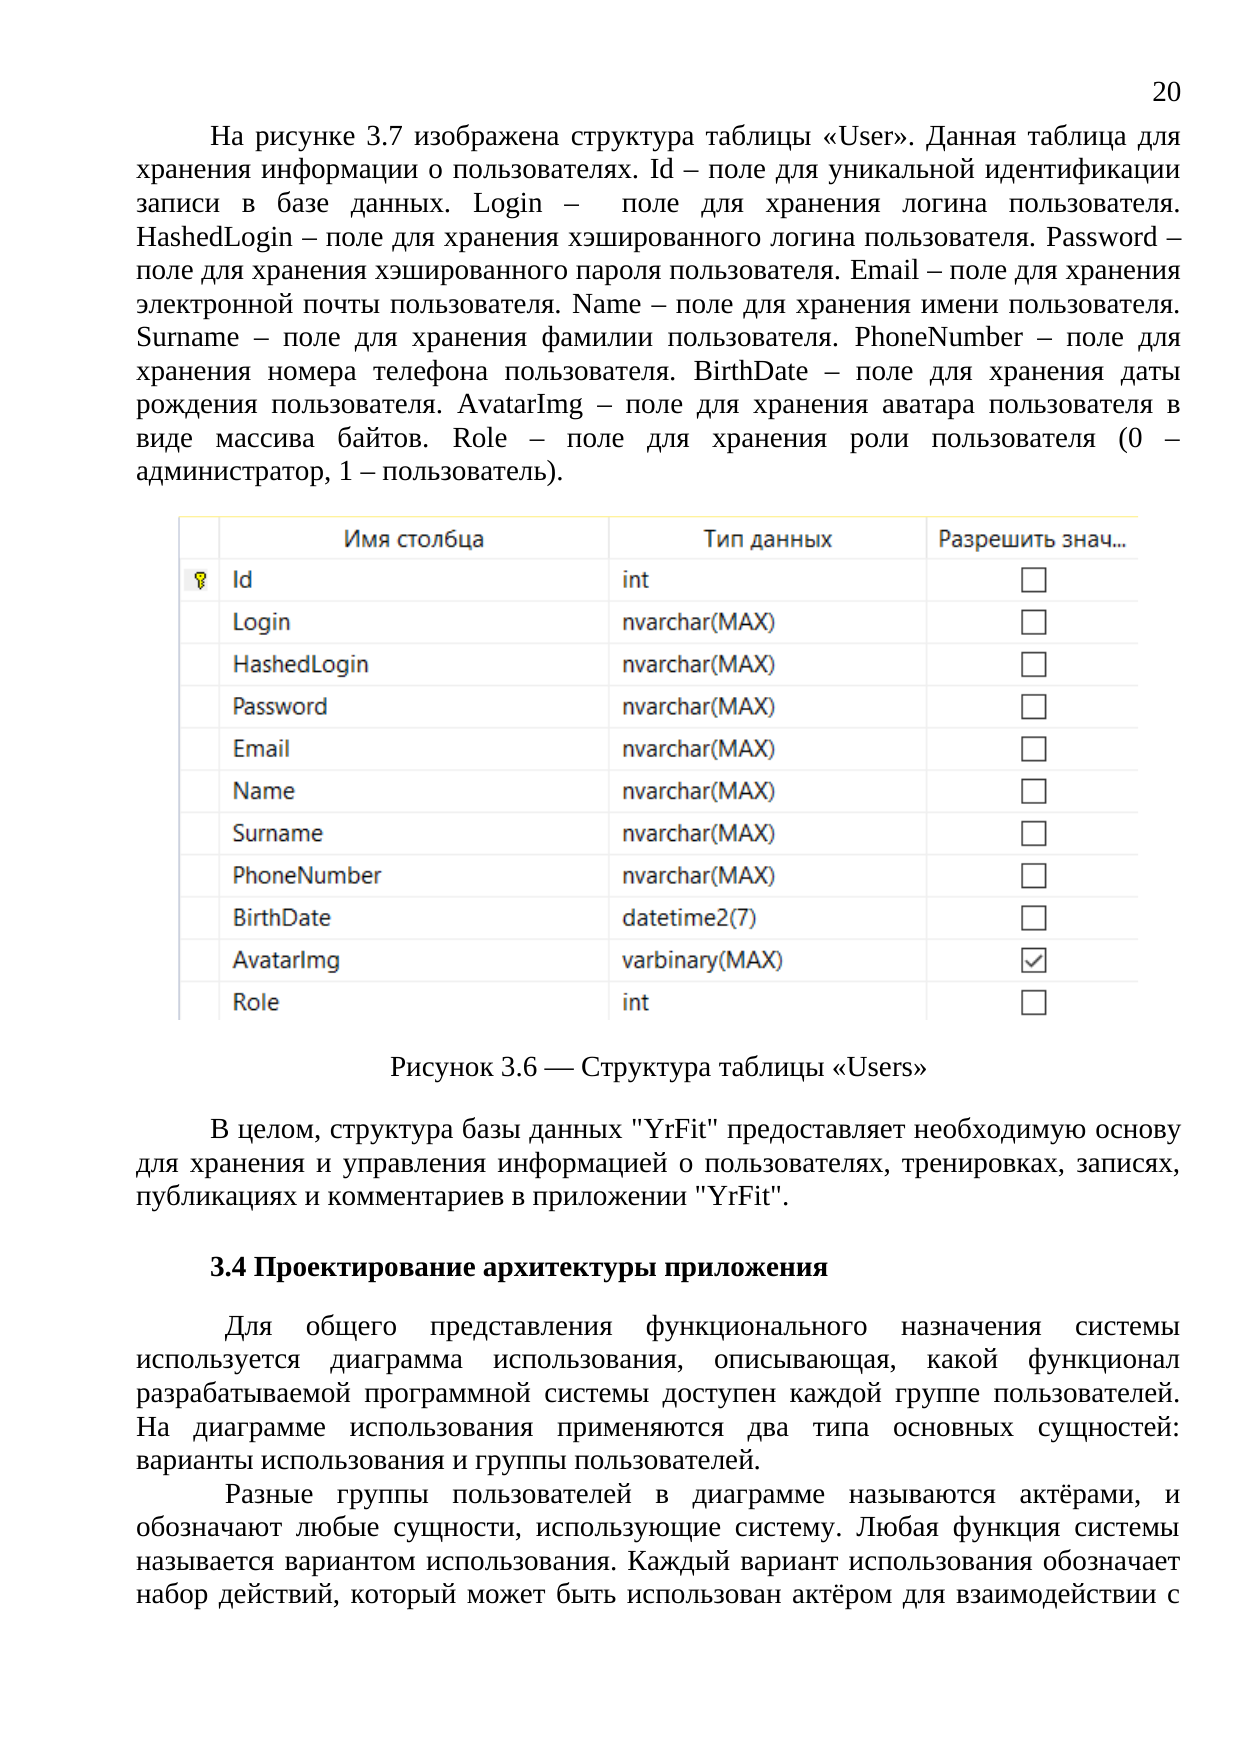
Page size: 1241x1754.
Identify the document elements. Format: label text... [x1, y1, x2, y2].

text В целом, структура базы данных "YrFit" предоставляет необходимую основу для хранения и управления информацией о пользователях, тренировках, записях, публикациях и комментариев в приложении "YrFit". [136, 1111, 1181, 1212]
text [136, 1476, 1181, 1610]
text Рисунок 3.6 — Структура таблицы «Users» [136, 1049, 1181, 1082]
picture [178, 516, 1139, 1020]
text Для общего представления функционального назначения системы используется диаграмма использования, описывающая, какой функционал разрабатываемой программной системы доступен каждой группе пользователей. На диаграмме использования применяются два типа основных сущностей: варианты использования и группы пользователей. [136, 1308, 1181, 1476]
text На рисунке 3.7 изображена структура таблицы «User». Данная таблица для хранения информации о пользователях. Id – поле для уникальной идентификации записи в базе данных. Login – поле для хранения логина пользователя. HashedLogin – поле для хранения хэшированного логина пользователя. Password – поле для хранения хэшированного пароля пользователя. Email – поле для хранения электронной почты пользователя. Name – поле для хранения имени пользователя. Surname – поле для хранения фамилии пользователя. PhoneNumber – поле для хранения номера телефона пользователя. BirthDate – поле для хранения даты рождения пользователя. AvatarImg – поле для хранения аватара пользователя в виде массива байтов. Role – поле для хранения роли пользователя (0 – администратор, 1 – пользователь). [136, 118, 1181, 487]
subtitle 3.4 Проектирование архитектуры приложения [136, 1249, 1181, 1283]
